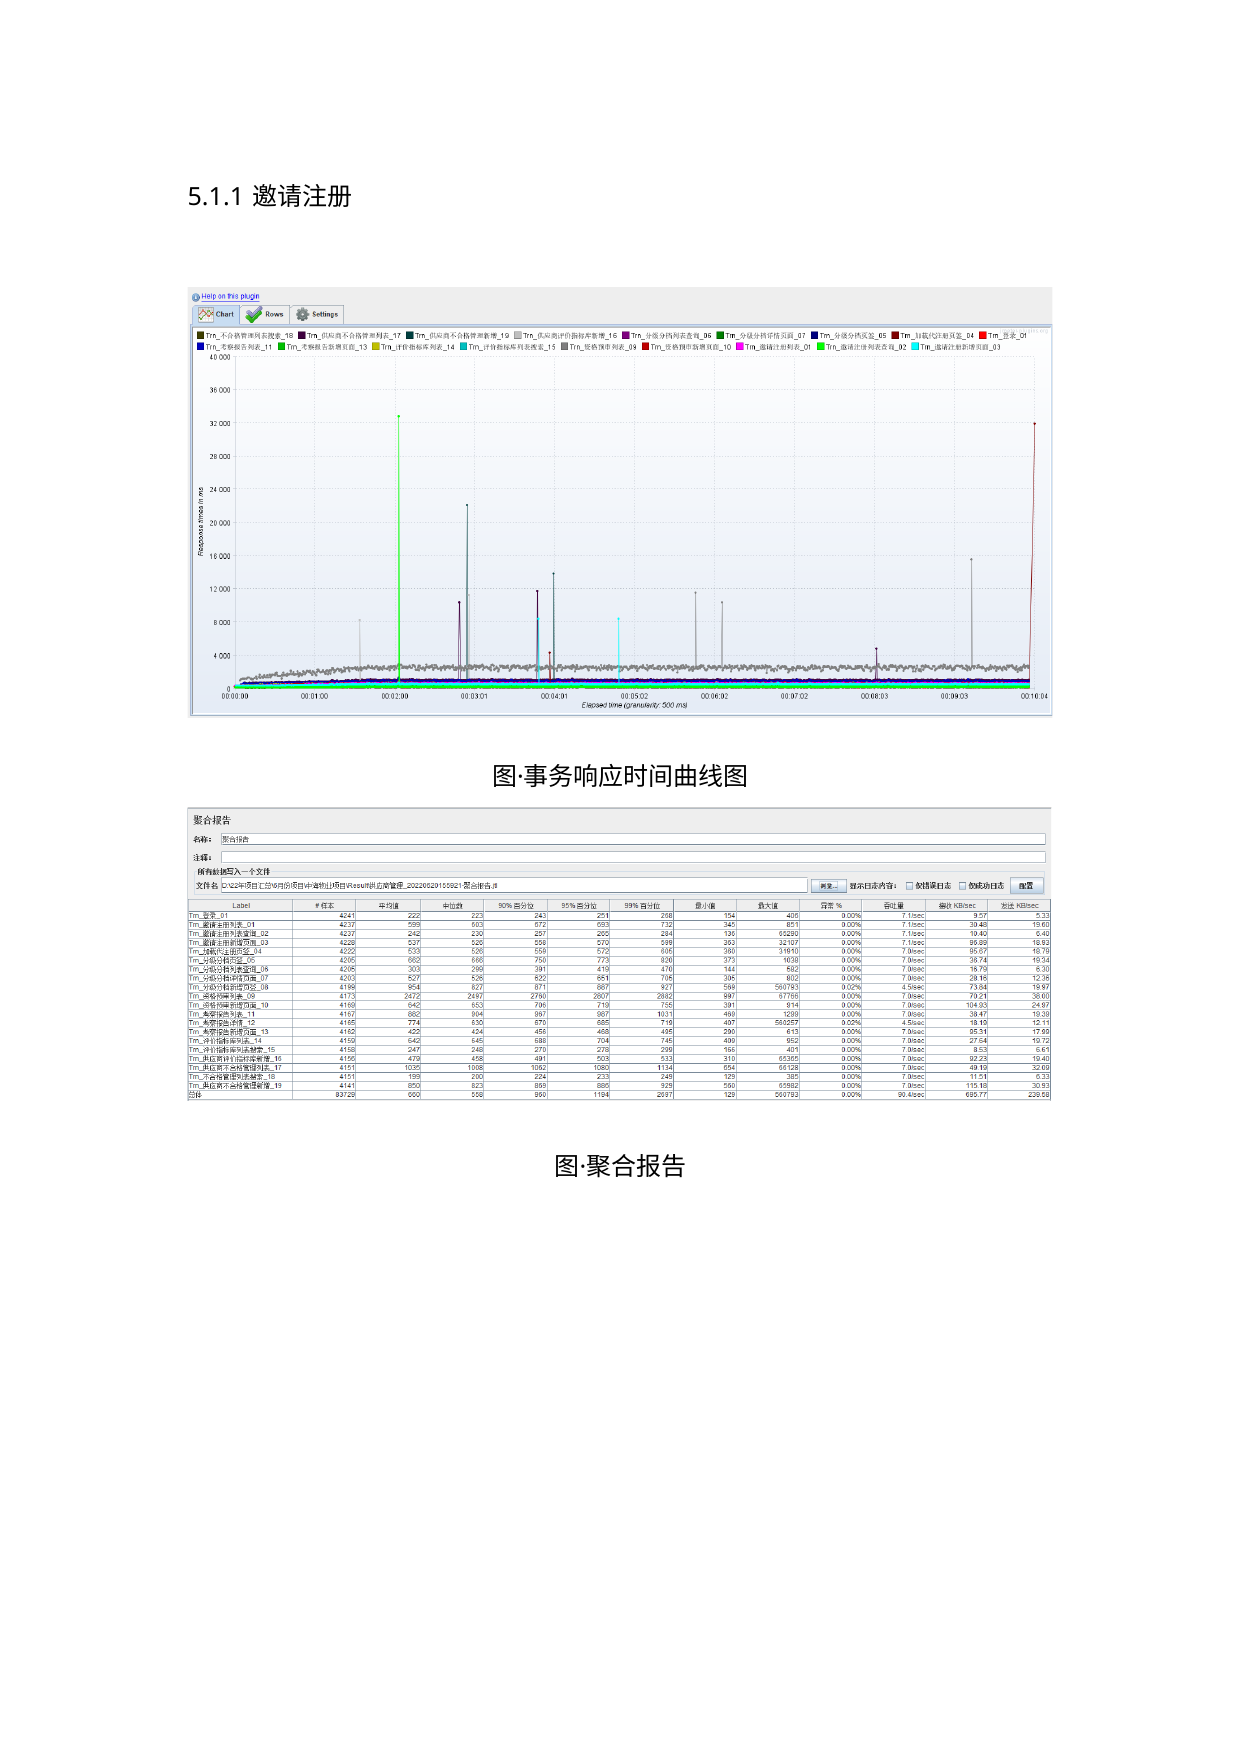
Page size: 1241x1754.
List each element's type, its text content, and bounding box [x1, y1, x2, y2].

subtitle 5.1.1 邀请注册 [187, 162, 1053, 227]
picture [187, 807, 1052, 1101]
text 图·聚合报告 [187, 1132, 1053, 1197]
text 图·事务响应时间曲线图 [187, 742, 1053, 807]
picture [187, 287, 1053, 718]
